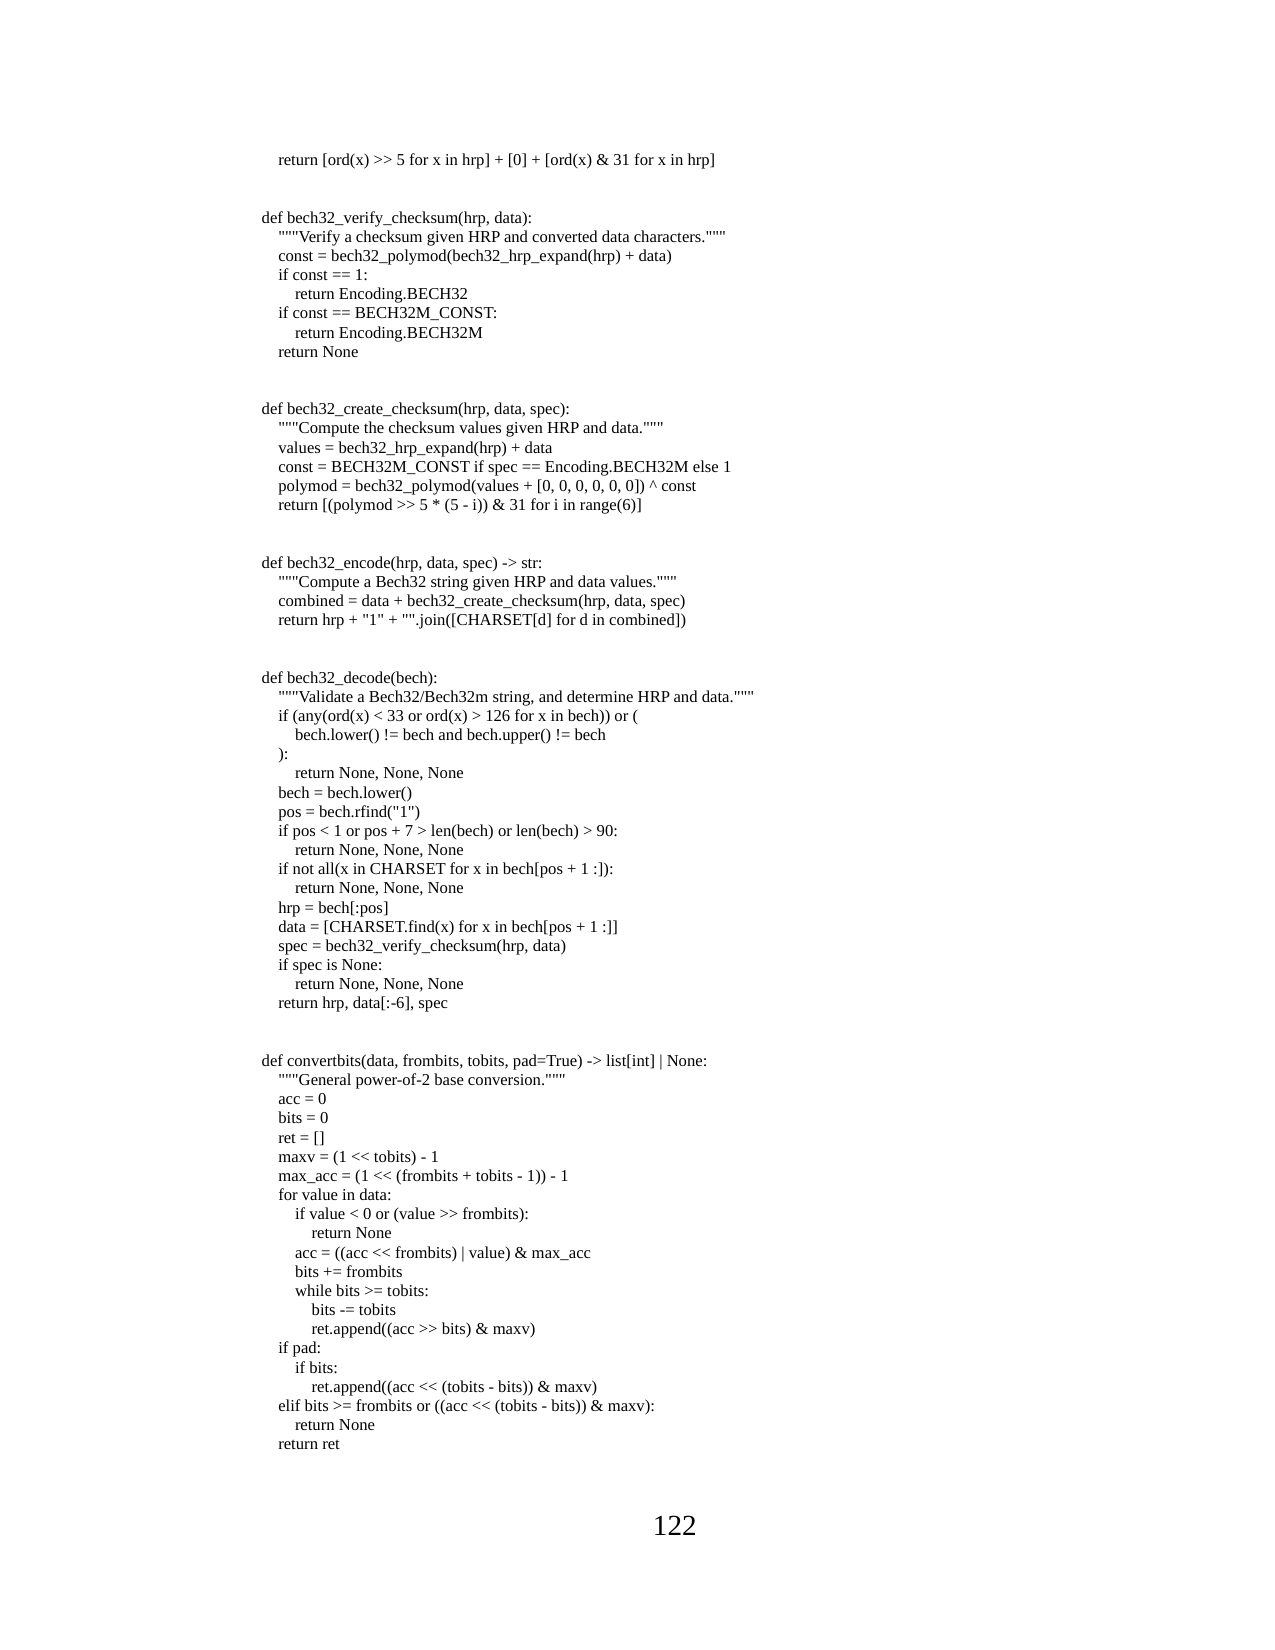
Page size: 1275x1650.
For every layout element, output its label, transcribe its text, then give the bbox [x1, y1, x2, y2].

list ret.append((acc >> bits) & maxv) [261, 1319, 1125, 1338]
list ret = [] [261, 1127, 1125, 1147]
list for value in data: [261, 1185, 1125, 1204]
list return None, None, None [261, 840, 1125, 859]
list return Encoding.BECH32M [261, 322, 1125, 342]
list return None, None, None [261, 878, 1125, 897]
list return None, None, None [261, 763, 1125, 782]
list return ret [261, 1434, 1125, 1453]
list if (any(ord(x) < 33 or ord(x) > 126 for x in bech)) or ( [261, 706, 1125, 725]
list data = [CHARSET.find(x) for x in bech[pos + 1 :]] [261, 917, 1125, 936]
list return None, None, None [261, 974, 1125, 993]
list """General power-of-2 base conversion.""" [261, 1070, 1125, 1089]
list """Verify a checksum given HRP and converted data characters.""" [261, 227, 1125, 246]
list bech.lower() != bech and bech.upper() != bech [261, 725, 1125, 744]
list ): [261, 744, 1125, 763]
list if bits: [261, 1357, 1125, 1377]
list bits += frombits [261, 1262, 1125, 1281]
list def bech32_decode(bech): [261, 667, 1125, 687]
list const = bech32_polymod(bech32_hrp_expand(hrp) + data) [261, 246, 1125, 265]
list return None [261, 1223, 1125, 1242]
list return hrp, data[:-6], spec [261, 993, 1125, 1012]
list return [(polymod >> 5 * (5 - i)) & 31 for i in range(6)] [261, 495, 1125, 514]
list spec = bech32_verify_checksum(hrp, data) [261, 936, 1125, 955]
list if const == 1: [261, 265, 1125, 284]
list if not all(x in CHARSET for x in bech[pos + 1 :]): [261, 859, 1125, 878]
list if spec is None: [261, 955, 1125, 974]
list bits -= tobits [261, 1300, 1125, 1319]
list def bech32_encode(hrp, data, spec) -> str: [261, 552, 1125, 572]
list hrp = bech[:pos] [261, 897, 1125, 917]
list if pad: [261, 1338, 1125, 1357]
list if const == BECH32M_CONST: [261, 303, 1125, 322]
list """Compute the checksum values given HRP and data.""" [261, 418, 1125, 437]
list bits = 0 [261, 1108, 1125, 1127]
list combined = data + bech32_create_checksum(hrp, data, spec) [261, 591, 1125, 610]
list return None [261, 1415, 1125, 1434]
list def convertbits(data, frombits, tobits, pad=True) -> list[int] | None: [261, 1051, 1125, 1070]
list """Compute a Bech32 string given HRP and data values.""" [261, 572, 1125, 591]
list bech = bech.lower() [261, 782, 1125, 802]
list values = bech32_hrp_expand(hrp) + data [261, 437, 1125, 457]
list def bech32_create_checksum(hrp, data, spec): [261, 399, 1125, 418]
list """Validate a Bech32/Bech32m string, and determine HRP and data.""" [261, 687, 1125, 706]
list def bech32_verify_checksum(hrp, data): [261, 207, 1125, 227]
list pos = bech.rfind("1") [261, 802, 1125, 821]
list acc = 0 [261, 1089, 1125, 1108]
list max_acc = (1 << (frombits + tobits - 1)) - 1 [261, 1166, 1125, 1185]
list maxv = (1 << tobits) - 1 [261, 1147, 1125, 1166]
list if pos < 1 or pos + 7 > len(bech) or len(bech) > 90: [261, 821, 1125, 840]
list elif bits >= frombits or ((acc << (tobits - bits)) & maxv): [261, 1396, 1125, 1415]
list polymod = bech32_polymod(values + [0, 0, 0, 0, 0, 0]) ^ const [261, 476, 1125, 495]
list acc = ((acc << frombits) | value) & max_acc [261, 1242, 1125, 1262]
list return None [261, 342, 1125, 361]
list const = BECH32M_CONST if spec == Encoding.BECH32M else 1 [261, 457, 1125, 476]
list ret.append((acc << (tobits - bits)) & maxv) [261, 1377, 1125, 1396]
list return [ord(x) >> 5 for x in hrp] + [0] + [ord(x) & 31 for x in hrp] [261, 150, 1125, 169]
list return hrp + "1" + "".join([CHARSET[d] for d in combined]) [261, 610, 1125, 629]
list while bits >= tobits: [261, 1281, 1125, 1300]
list if value < 0 or (value >> frombits): [261, 1204, 1125, 1223]
list return Encoding.BECH32 [261, 284, 1125, 303]
